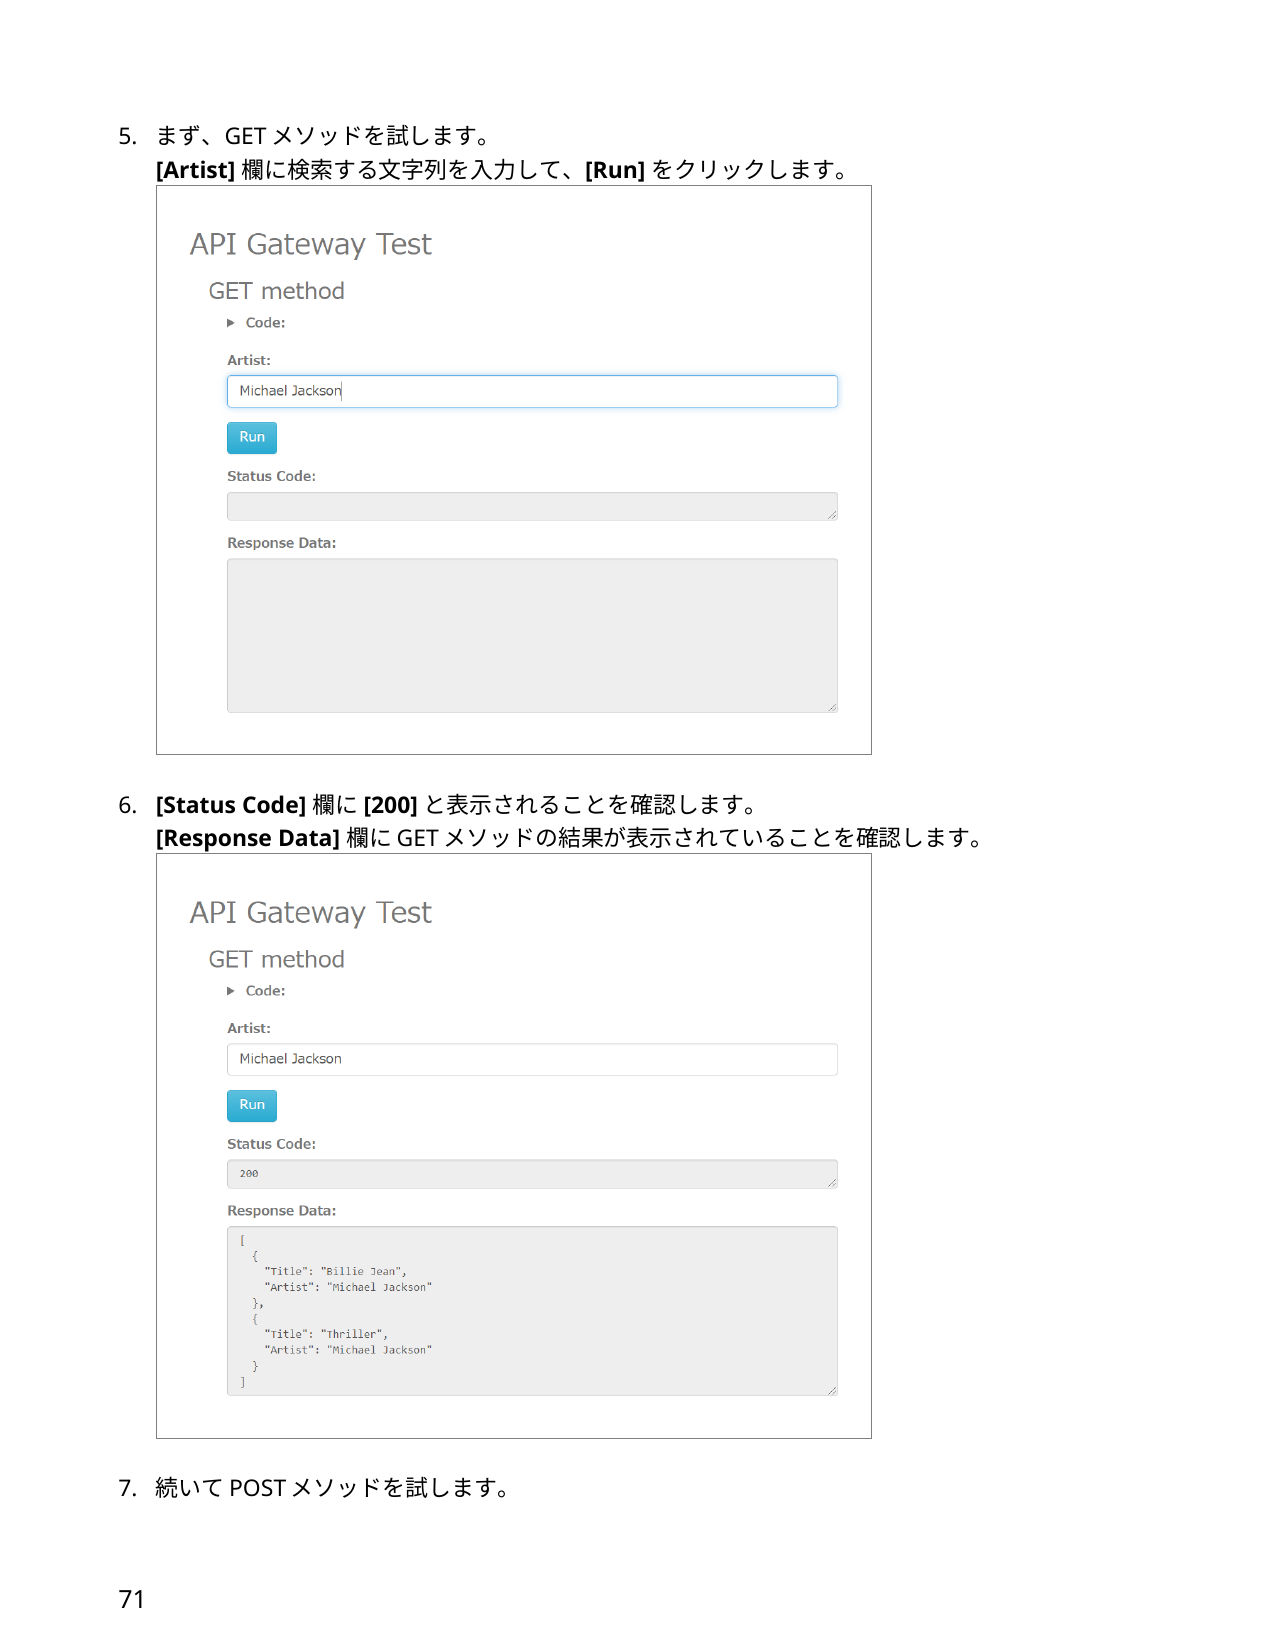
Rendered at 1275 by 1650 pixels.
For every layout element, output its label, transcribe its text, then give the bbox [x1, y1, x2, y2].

list [Response Data] 欄にGETメソッドの結果が表示されていることを確認します。 [156, 820, 1157, 853]
list 続いてPOSTメソッドを試します。 [118, 1470, 1157, 1503]
list まず、GETメソッドを試します。 [118, 118, 1157, 151]
list [Artist] 欄に検索する文字列を入力して、[Run] をクリックします。 [156, 151, 1157, 185]
picture [157, 854, 871, 1438]
list [Status Code] 欄に [200] と表示されることを確認します。 [118, 786, 1157, 820]
picture [157, 186, 871, 754]
